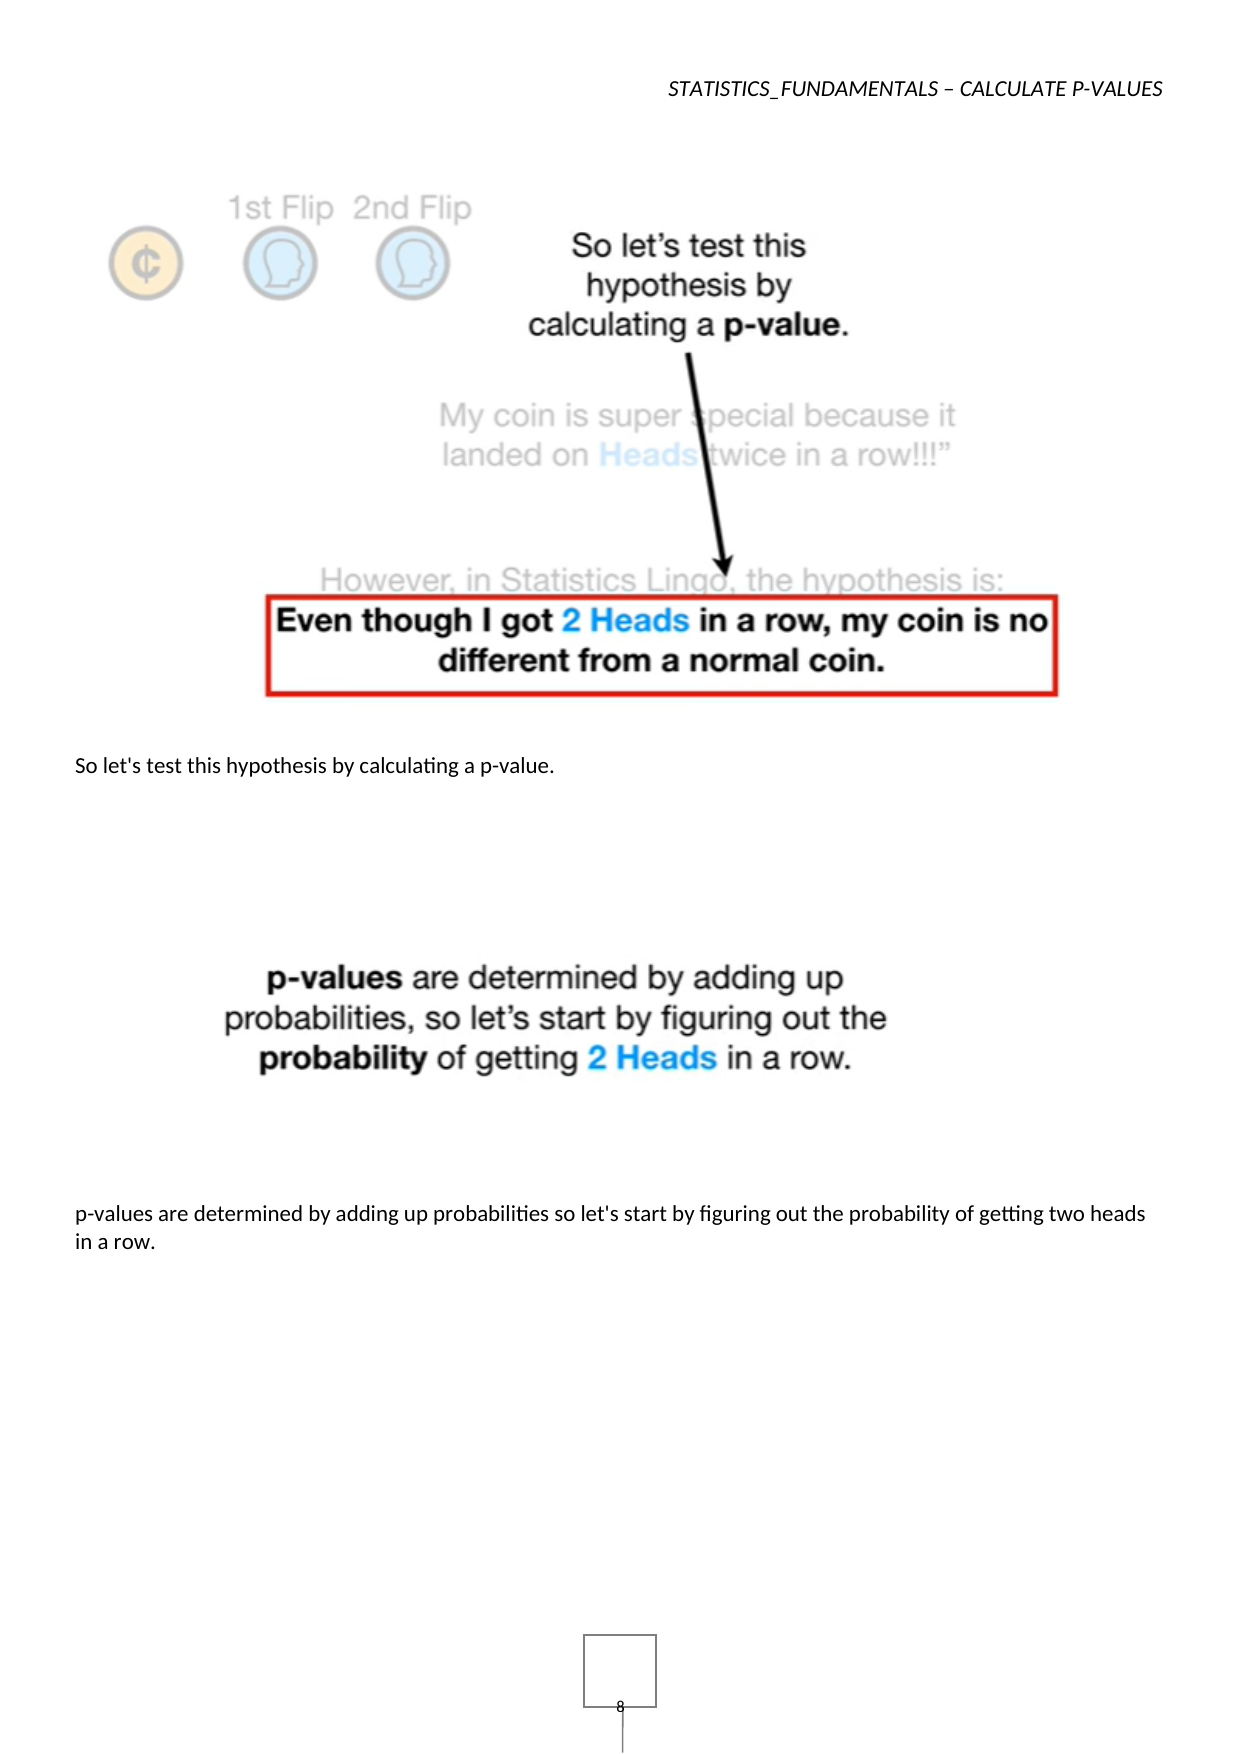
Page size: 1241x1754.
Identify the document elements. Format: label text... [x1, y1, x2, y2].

picture [75, 129, 1166, 752]
text p-values are determined by adding up probabilities so let's start by figuring out the probability of getting two heads in a row. [75, 1199, 1165, 1256]
text So let's test this hypothesis by calculating a p-value. [75, 752, 1165, 779]
picture [75, 807, 1083, 1200]
